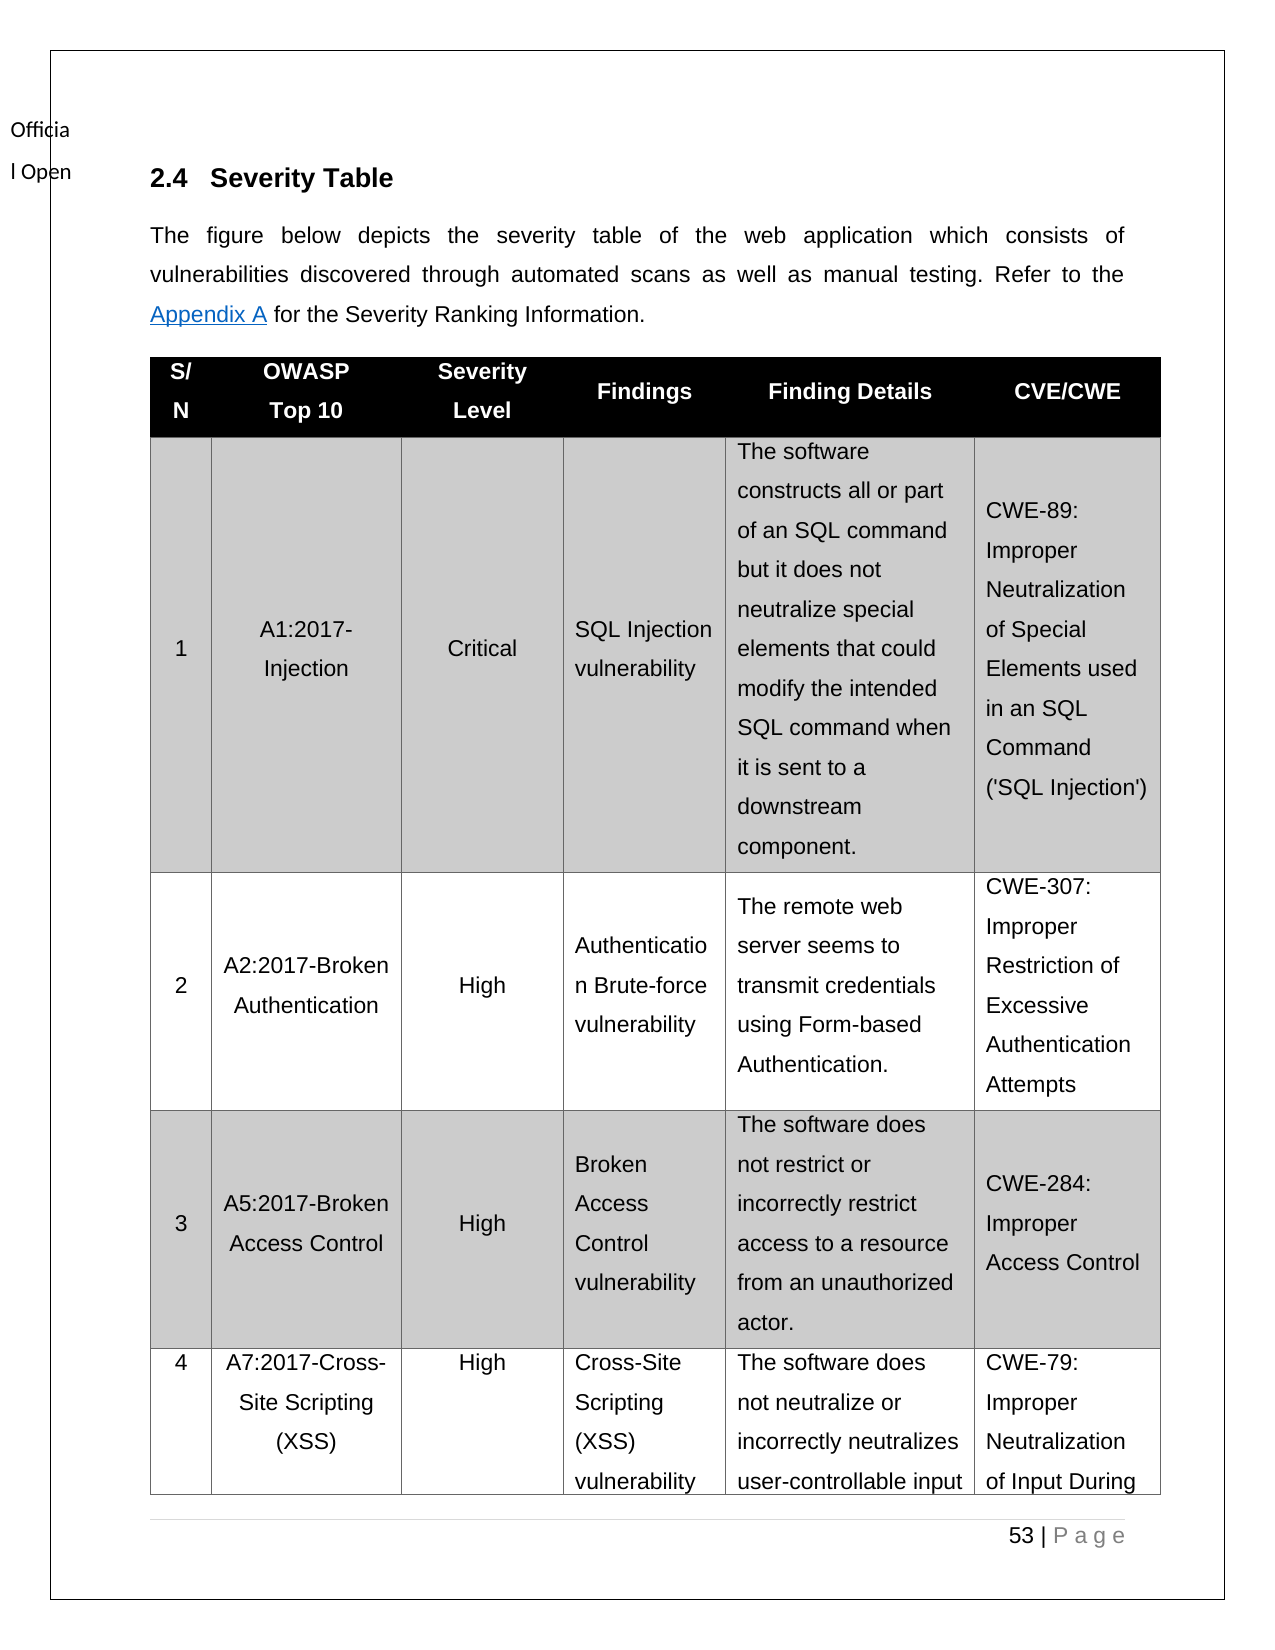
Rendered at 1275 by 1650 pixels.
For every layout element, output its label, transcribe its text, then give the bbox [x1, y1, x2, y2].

table_cell The remote web server seems to transmit credentials using Form-based Authentication. [726, 873, 974, 1110]
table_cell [564, 1349, 725, 1494]
table_cell A1:2017-Injection [212, 438, 401, 872]
table_cell 2 [151, 873, 211, 1110]
table_cell A2:2017-Broken Authentication [212, 873, 401, 1110]
table_cell The software constructs all or part of an SQL command but it does not neutralize special elements that could modify the intended SQL command when it is sent to a downstream component. [726, 438, 974, 872]
table_cell High [402, 1111, 563, 1348]
table_cell The software does not restrict or incorrectly restrict access to a resource from an unauthorized actor. [726, 1111, 974, 1348]
table_header Severity Level [402, 358, 563, 437]
table_header Finding Details [726, 358, 974, 437]
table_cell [212, 1349, 401, 1494]
table_cell Broken Access Control vulnerability [564, 1111, 725, 1348]
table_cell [726, 1349, 974, 1494]
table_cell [975, 1349, 1160, 1494]
table_cell A5:2017-Broken Access Control [212, 1111, 401, 1348]
table_cell SQL Injection vulnerability [564, 438, 725, 872]
text The figure below depicts the severity table of the web application which consists of vulnerabilities discovered through automated scans as well as manual testing. Refer to the Appendix A for the Severity Ranking Information. [150, 222, 1125, 327]
subtitle Severity Table [150, 162, 1125, 194]
table_cell High [402, 873, 563, 1110]
table_cell CWE-89: Improper Neutralization of Special Elements used in an SQL Command ('SQL Injection') [975, 438, 1160, 872]
table_cell CWE-307: Improper Restriction of Excessive Authentication Attempts [975, 873, 1160, 1110]
table_cell Critical [402, 438, 563, 872]
table_cell 1 [151, 438, 211, 872]
table_header Findings [564, 358, 725, 437]
table_header CVE/CWE [975, 358, 1160, 437]
table_cell High [402, 1349, 563, 1494]
table_header S/N [151, 358, 211, 437]
table_cell Authentication Brute-force vulnerability [564, 873, 725, 1110]
table_header OWASP Top 10 [212, 358, 401, 437]
table_cell CWE-284: Improper Access Control [975, 1111, 1160, 1348]
table_cell 4 [151, 1349, 211, 1494]
table_cell 3 [151, 1111, 211, 1348]
